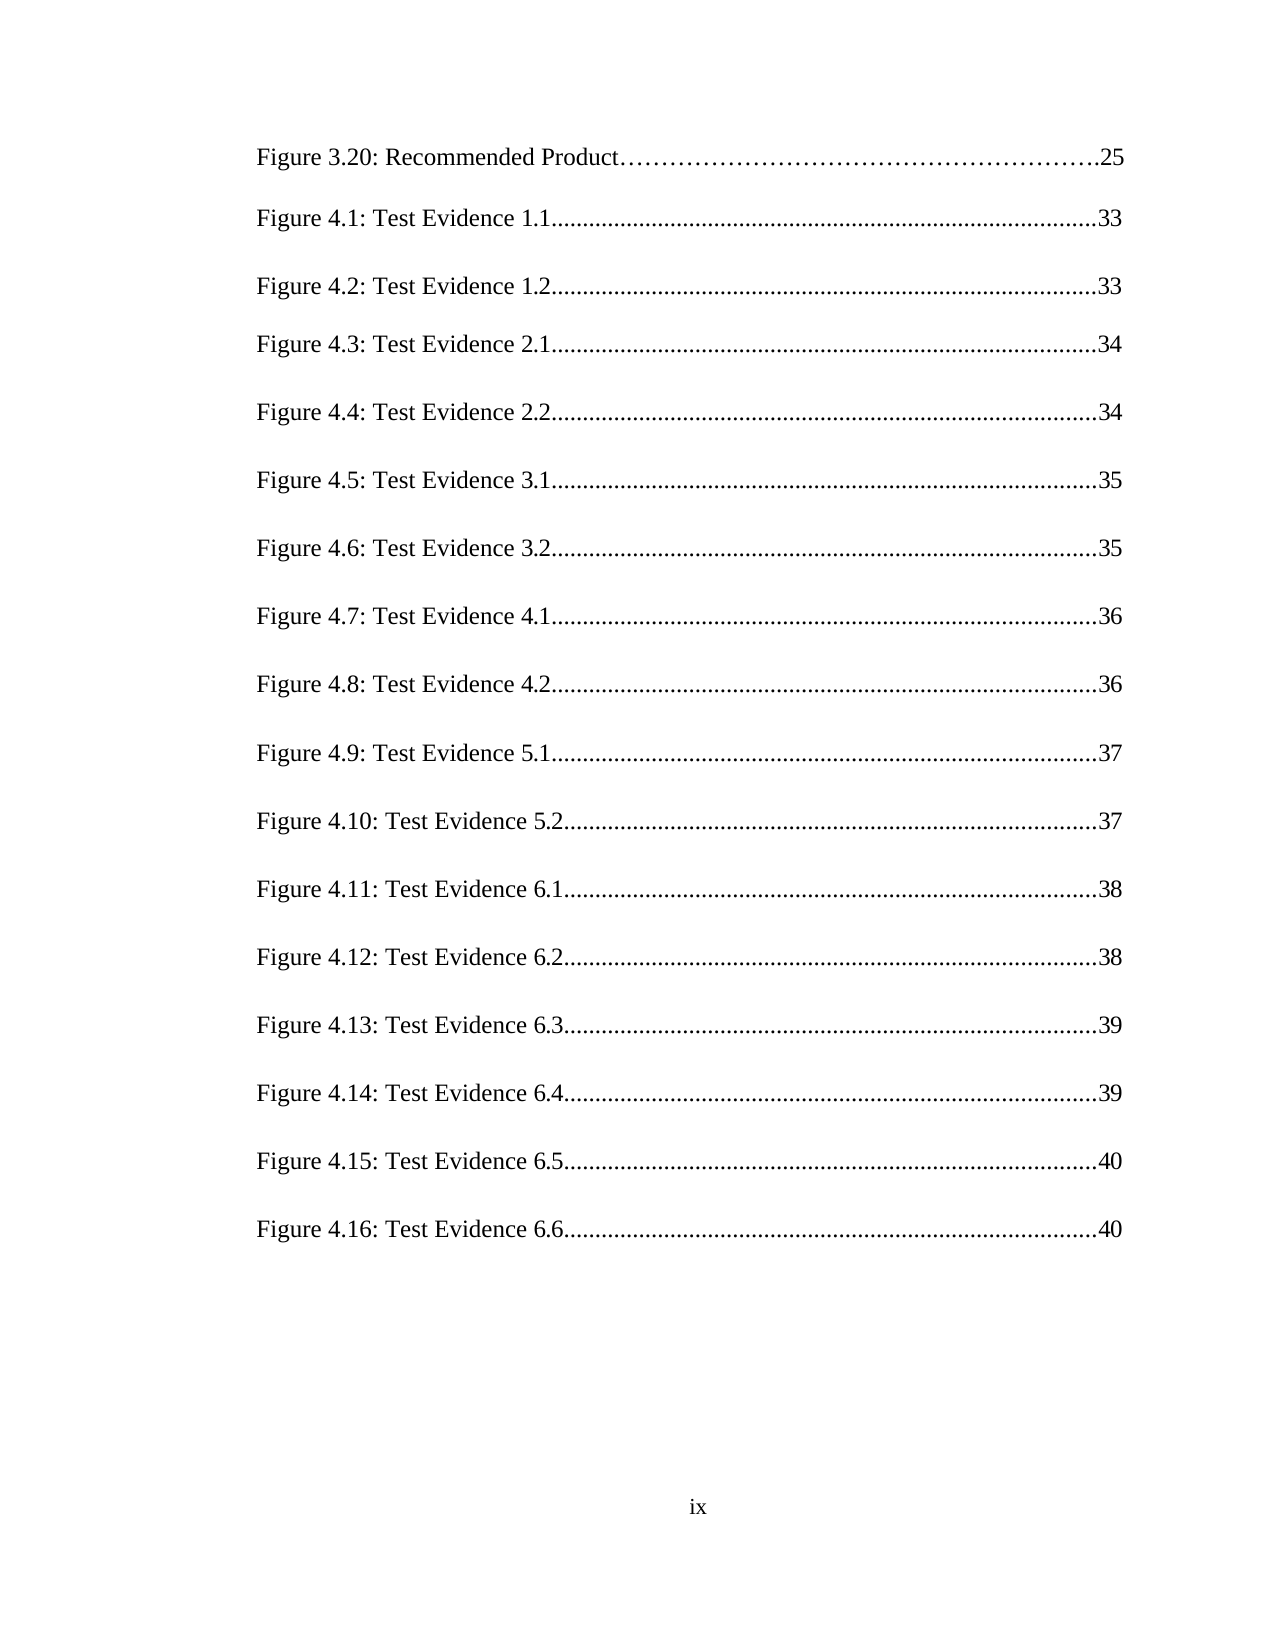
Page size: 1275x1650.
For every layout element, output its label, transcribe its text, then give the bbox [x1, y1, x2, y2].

text Figure 3.20: Recommended Product………………………………………………….25 [175, 142, 1221, 170]
text Figure 4.14: Test Evidence 6.4 39 [256, 1078, 1221, 1107]
text Figure 4.11: Test Evidence 6.1 38 [256, 874, 1221, 903]
text Figure 4.12: Test Evidence 6.2 38 [256, 942, 1221, 971]
text Figure 4.1: Test Evidence 1.1 33 [256, 203, 1221, 232]
text Figure 4.4: Test Evidence 2.2 34 [256, 397, 1221, 426]
text Figure 4.8: Test Evidence 4.2 36 [256, 669, 1221, 698]
text Figure 4.3: Test Evidence 2.1 34 [256, 329, 1221, 358]
text Figure 4.6: Test Evidence 3.2 35 [256, 533, 1221, 562]
text Figure 4.13: Test Evidence 6.3 39 [256, 1010, 1221, 1039]
text Figure 4.10: Test Evidence 5.2 37 [256, 806, 1221, 834]
text Figure 4.15: Test Evidence 6.5 40 [256, 1146, 1221, 1175]
text Figure 4.2: Test Evidence 1.2 33 [256, 271, 1221, 300]
text Figure 4.9: Test Evidence 5.1 37 [256, 738, 1221, 766]
text Figure 4.7: Test Evidence 4.1 36 [256, 601, 1221, 630]
text Figure 4.5: Test Evidence 3.1 35 [256, 465, 1221, 494]
text Figure 4.16: Test Evidence 6.6 40 [256, 1214, 1221, 1243]
